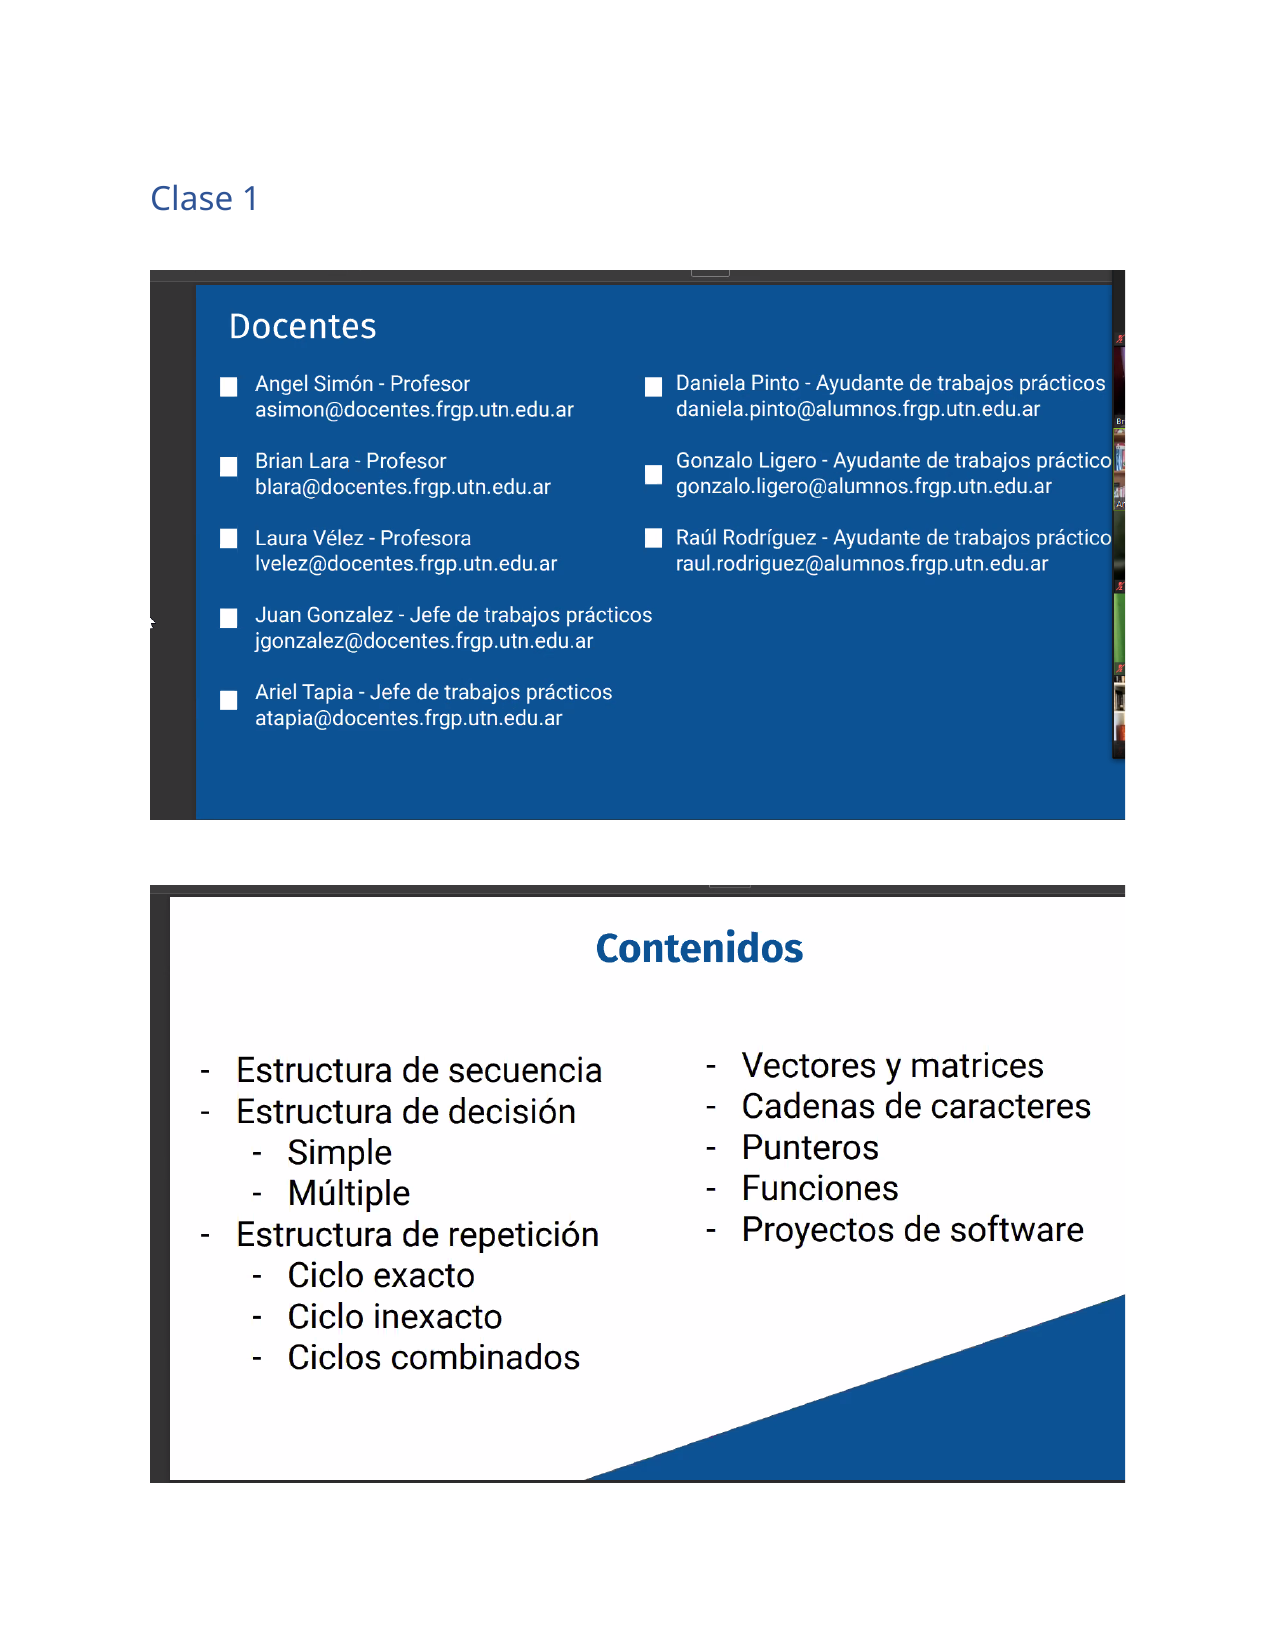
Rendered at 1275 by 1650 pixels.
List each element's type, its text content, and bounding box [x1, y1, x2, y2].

picture [150, 270, 1125, 820]
subtitle Clase 1 [150, 175, 1125, 220]
picture [150, 885, 1125, 1483]
